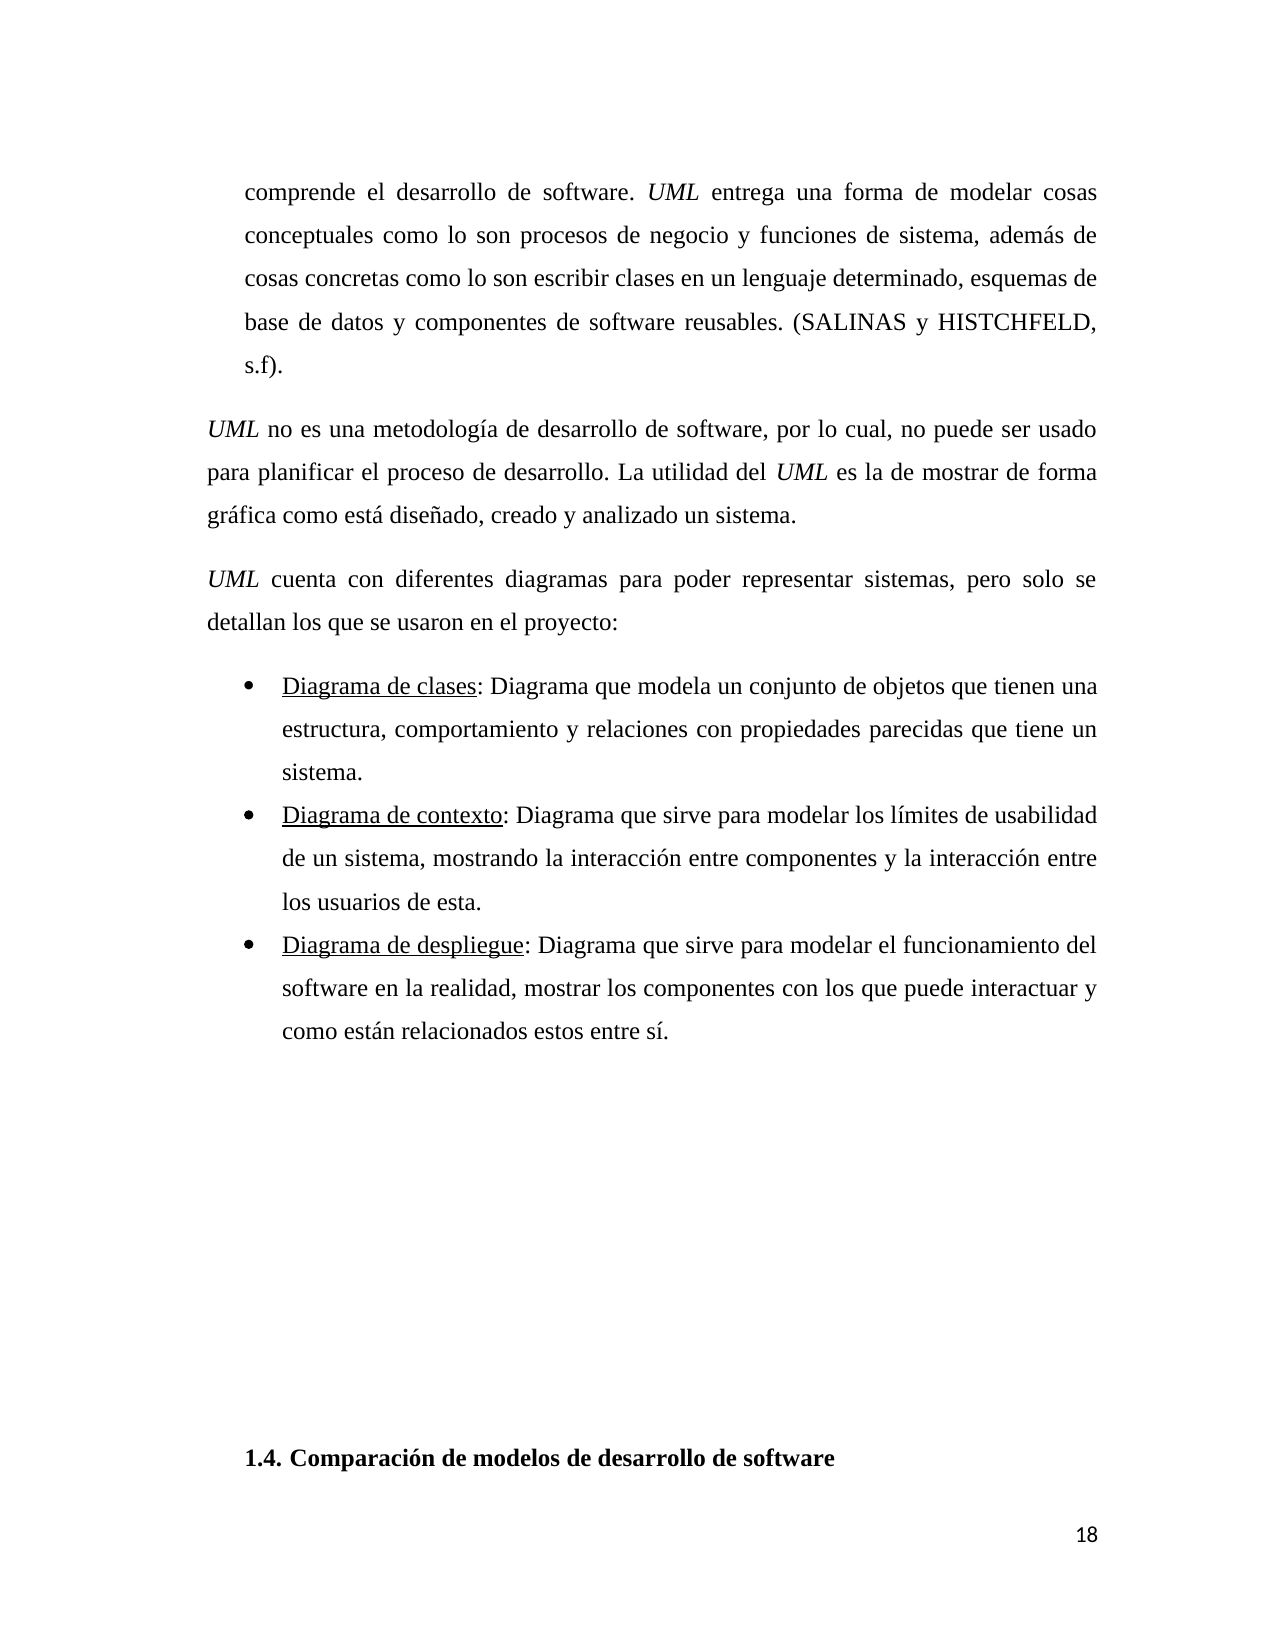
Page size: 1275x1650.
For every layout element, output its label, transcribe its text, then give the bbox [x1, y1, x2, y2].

text UML cuenta con diferentes diagramas para poder representar sistemas, pero solo se detallan los que se usaron en el proyecto: [207, 564, 1098, 636]
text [244, 177, 1098, 378]
text UML no es una metodología de desarrollo de software, por lo cual, no puede ser usado para planificar el proceso de desarrollo. La utilidad del UML es la de mostrar de forma gráfica como está diseñado, creado y analizado un sistema. [207, 414, 1098, 529]
list Diagrama de contexto: Diagrama que sirve para modelar los límites de usabilidad de un sistema, mostrando la interacción entre componentes y la interacción entre los usuarios de esta. [244, 800, 1098, 915]
list Diagrama de clases: Diagrama que modela un conjunto de objetos que tienen una estructura, comportamiento y relaciones con propiedades parecidas que tiene un sistema. [244, 671, 1098, 786]
list Diagrama de despliegue: Diagrama que sirve para modelar el funcionamiento del software en la realidad, mostrar los componentes con los que puede interactuar y como están relacionados estos entre sí. [244, 930, 1098, 1045]
list Comparación de modelos de desarrollo de software [244, 1443, 1098, 1472]
